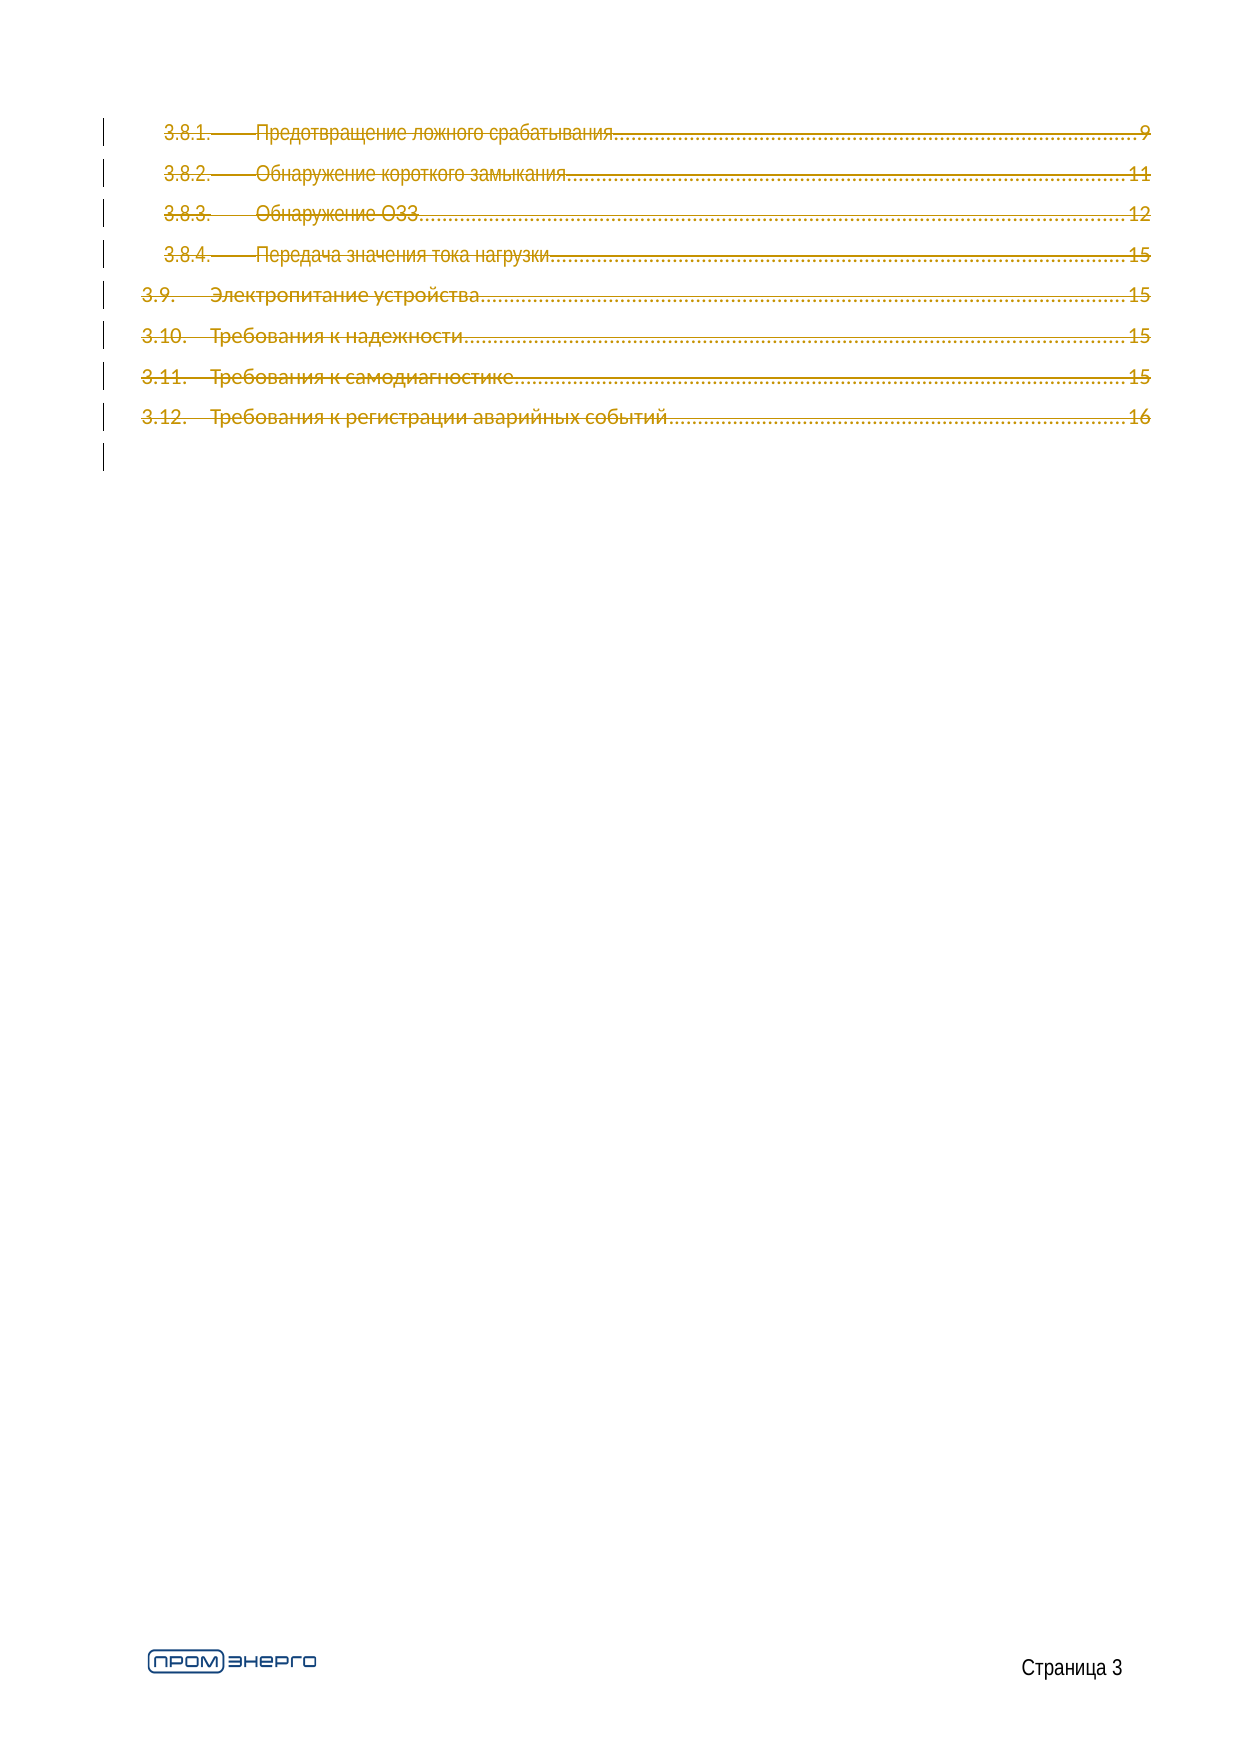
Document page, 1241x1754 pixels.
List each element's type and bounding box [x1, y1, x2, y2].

picture [147, 1645, 317, 1676]
